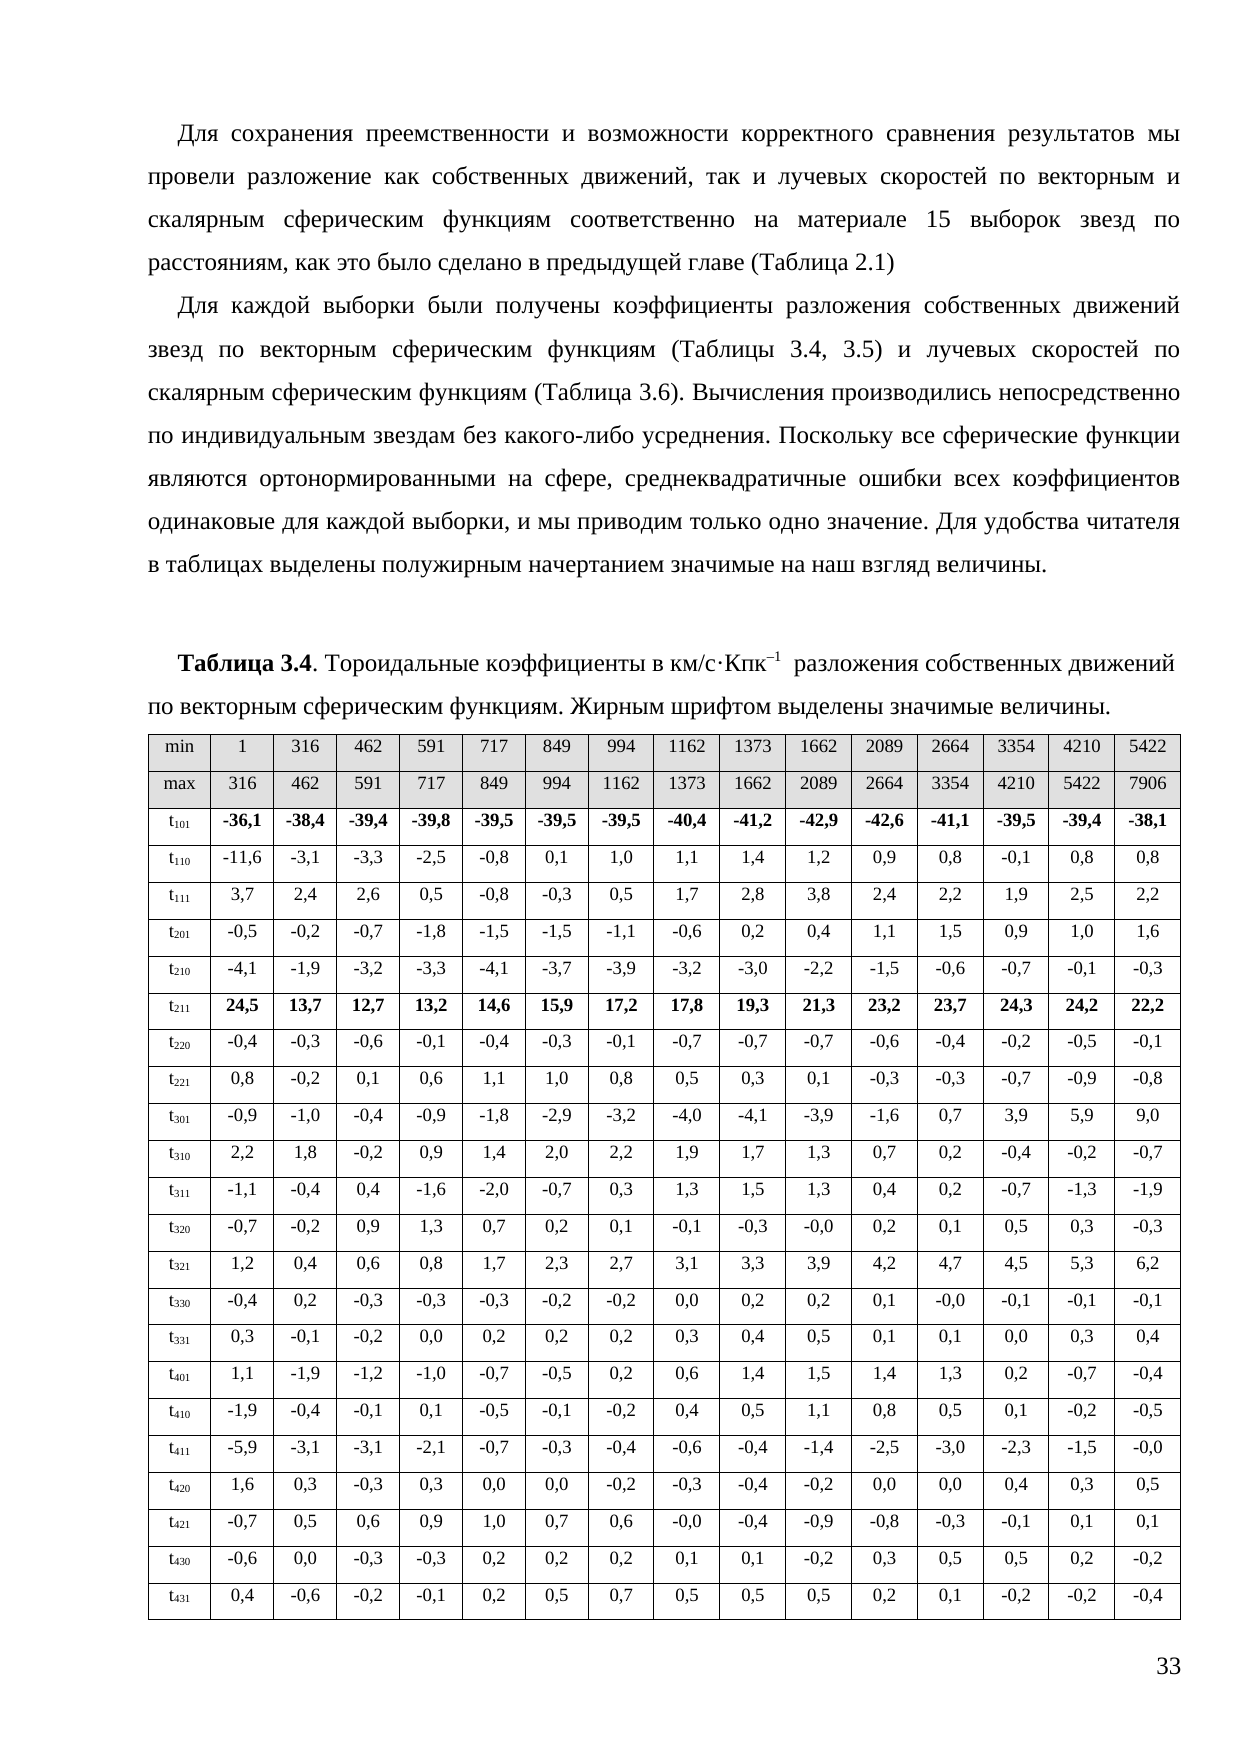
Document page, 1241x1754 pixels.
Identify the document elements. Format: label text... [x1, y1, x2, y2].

table_cell 24,2 [1049, 994, 1114, 1029]
table_cell 0,0 [526, 1473, 588, 1509]
table_cell -0,1 [274, 1325, 336, 1361]
table_cell t221 [149, 1067, 210, 1103]
table_cell 0,5 [786, 1325, 851, 1361]
table_cell -40,4 [654, 809, 719, 845]
table_cell 1,7 [463, 1252, 525, 1287]
table_cell 0,2 [1049, 1547, 1114, 1582]
table_cell -0,6 [918, 957, 983, 992]
table_header 1662 [786, 735, 851, 771]
table_cell 0,4 [720, 1325, 785, 1361]
table_cell -0,1 [526, 1399, 588, 1435]
table_cell 0,6 [337, 1252, 399, 1287]
table_cell -0,6 [337, 1030, 399, 1066]
table_cell -0,2 [589, 1399, 653, 1435]
table_cell -1,1 [589, 920, 653, 956]
table_cell t331 [149, 1325, 210, 1361]
table_cell 0,2 [463, 1325, 525, 1361]
table_cell 3,7 [211, 883, 273, 919]
table_cell -0,3 [918, 1510, 983, 1546]
table_cell 0,6 [589, 1510, 653, 1546]
table_cell 316 [211, 772, 273, 808]
table_cell -0,2 [1049, 1399, 1114, 1435]
table_cell -0,7 [1115, 1141, 1180, 1177]
table_cell 0,5 [918, 1399, 983, 1435]
table_header 5422 [1115, 735, 1180, 771]
table_cell -2,5 [400, 846, 462, 882]
table_cell 0,5 [400, 883, 462, 919]
table_cell 0,2 [852, 1584, 917, 1619]
table_cell t310 [149, 1141, 210, 1177]
table_cell -0,2 [526, 1289, 588, 1324]
table_cell 1,3 [786, 1178, 851, 1214]
table_cell -0,1 [984, 1289, 1048, 1324]
table_cell -3,2 [654, 957, 719, 992]
table_cell -0,7 [1049, 1362, 1114, 1398]
table_cell -0,7 [463, 1362, 525, 1398]
table_cell -0,2 [337, 1141, 399, 1177]
table_header 1373 [720, 735, 785, 771]
table_cell -0,0 [1115, 1436, 1180, 1472]
table_cell -1,5 [1049, 1436, 1114, 1472]
table_cell 0,2 [463, 1584, 525, 1619]
text Таблица 3.4. Тороидальные коэффициенты в км/с·Кпк–1 разложения собственных движений по векторным сферическим функциям. Жирным шрифтом выделены значимые величины. [148, 648, 1181, 720]
table_cell -0,2 [786, 1473, 851, 1509]
table_cell 4210 [984, 772, 1048, 808]
table_cell 4,7 [918, 1252, 983, 1287]
table_cell 12,7 [337, 994, 399, 1029]
table_cell 0,0 [274, 1547, 336, 1582]
table_cell -39,5 [526, 809, 588, 845]
table_cell -0,1 [589, 1030, 653, 1066]
table_cell t320 [149, 1215, 210, 1251]
table_cell 0,1 [337, 1067, 399, 1103]
table_cell -0,3 [337, 1547, 399, 1582]
table_cell 0,2 [526, 1325, 588, 1361]
table_cell t330 [149, 1289, 210, 1324]
table_cell 0,7 [852, 1141, 917, 1177]
table_cell 1,4 [720, 846, 785, 882]
table_cell -2,9 [526, 1104, 588, 1140]
table_cell -41,2 [720, 809, 785, 845]
table_cell 13,2 [400, 994, 462, 1029]
table_cell 0,8 [1049, 846, 1114, 882]
table_cell -0,3 [526, 883, 588, 919]
table_cell t220 [149, 1030, 210, 1066]
table_cell 0,1 [852, 1325, 917, 1361]
table_cell 0,7 [463, 1215, 525, 1251]
table_cell 0,5 [654, 1584, 719, 1619]
table_cell -3,2 [589, 1104, 653, 1140]
table_cell t321 [149, 1252, 210, 1287]
table_cell -0,1 [1049, 957, 1114, 992]
table_cell -0,3 [1115, 1215, 1180, 1251]
table_cell -1,5 [526, 920, 588, 956]
table_cell 1,0 [463, 1510, 525, 1546]
table_cell t430 [149, 1547, 210, 1582]
table_cell 4,5 [984, 1252, 1048, 1287]
table_header 717 [463, 735, 525, 771]
table_cell 0,1 [1049, 1510, 1114, 1546]
table_cell 849 [463, 772, 525, 808]
table_cell 0,2 [589, 1325, 653, 1361]
table_cell t201 [149, 920, 210, 956]
table_cell 1,1 [211, 1362, 273, 1398]
table_cell -0,3 [463, 1289, 525, 1324]
table_header 1 [211, 735, 273, 771]
table_cell 1,3 [654, 1178, 719, 1214]
table_cell 0,2 [786, 1289, 851, 1324]
table_cell -1,8 [463, 1104, 525, 1140]
table_cell 0,1 [984, 1399, 1048, 1435]
table_cell -0,3 [274, 1030, 336, 1066]
table_cell 0,2 [589, 1362, 653, 1398]
table_cell 0,6 [654, 1362, 719, 1398]
table_cell 0,5 [589, 883, 653, 919]
table_cell 2,6 [337, 883, 399, 919]
table_cell 17,8 [654, 994, 719, 1029]
table_cell 0,0 [852, 1473, 917, 1509]
table_cell -0,3 [526, 1030, 588, 1066]
table_cell 3354 [918, 772, 983, 808]
table_cell 0,4 [1115, 1325, 1180, 1361]
table_cell 0,3 [1049, 1473, 1114, 1509]
table_cell 0,1 [918, 1584, 983, 1619]
table_cell 0,1 [786, 1067, 851, 1103]
table_cell -0,2 [984, 1584, 1048, 1619]
table_cell t311 [149, 1178, 210, 1214]
table_cell -5,9 [211, 1436, 273, 1472]
table_cell 0,4 [337, 1178, 399, 1214]
table_cell 0,3 [720, 1067, 785, 1103]
table_cell 0,5 [786, 1584, 851, 1619]
table_cell 0,4 [786, 920, 851, 956]
table_cell -0,8 [463, 846, 525, 882]
table_cell 13,7 [274, 994, 336, 1029]
table_cell -0,9 [400, 1104, 462, 1140]
table_cell t420 [149, 1473, 210, 1509]
table_cell -3,3 [400, 957, 462, 992]
table_cell -3,1 [337, 1436, 399, 1472]
table_cell -0,7 [211, 1510, 273, 1546]
table_cell 0,1 [918, 1215, 983, 1251]
table_cell -1,9 [274, 957, 336, 992]
table_cell -0,3 [918, 1067, 983, 1103]
table_cell t411 [149, 1436, 210, 1472]
table_cell -11,6 [211, 846, 273, 882]
table_cell -0,3 [720, 1215, 785, 1251]
table_cell t421 [149, 1510, 210, 1546]
table_cell 1,1 [786, 1399, 851, 1435]
table_cell 0,6 [337, 1510, 399, 1546]
table_cell 1162 [589, 772, 653, 808]
table_cell 0,7 [526, 1510, 588, 1546]
table_header 2089 [852, 735, 917, 771]
table_cell -1,5 [852, 957, 917, 992]
table_cell 0,8 [211, 1067, 273, 1103]
table_cell -0,1 [654, 1215, 719, 1251]
table_cell -0,7 [337, 920, 399, 956]
table_cell 1373 [654, 772, 719, 808]
table_cell 3,9 [984, 1104, 1048, 1140]
table_cell 0,4 [274, 1252, 336, 1287]
table_cell -0,4 [720, 1473, 785, 1509]
table_cell 2,2 [589, 1141, 653, 1177]
table_cell -1,9 [211, 1399, 273, 1435]
table_cell -0,4 [463, 1030, 525, 1066]
table_cell -0,2 [984, 1030, 1048, 1066]
table_cell -4,1 [463, 957, 525, 992]
table_cell 14,6 [463, 994, 525, 1029]
table_cell -42,9 [786, 809, 851, 845]
table_cell 2089 [786, 772, 851, 808]
table_cell 0,5 [984, 1215, 1048, 1251]
table_cell -0,0 [654, 1510, 719, 1546]
table_cell -0,1 [337, 1399, 399, 1435]
table_cell t211 [149, 994, 210, 1029]
table_cell -0,4 [337, 1104, 399, 1140]
table_cell -0,4 [211, 1030, 273, 1066]
table_cell -3,1 [274, 1436, 336, 1472]
table_cell -4,1 [211, 957, 273, 992]
table_cell 0,5 [526, 1584, 588, 1619]
table_cell -0,4 [589, 1436, 653, 1472]
table_cell 3,8 [786, 883, 851, 919]
text Для каждой выборки были получены коэффициенты разложения собственных движений звезд по векторным сферическим функциям (Таблицы 3.4, 3.5) и лучевых скоростей по скалярным сферическим функциям (Таблица 3.6). Вычисления производились непосредственно по индивидуальным звездам без какого-либо усреднения. Поскольку все сферические функции являются ортонормированными на сфере, среднеквадратичные ошибки всех коэффициентов одинаковые для каждой выборки, и мы приводим только одно значение. Для удобства читателя в таблицах выделены полужирным начертанием значимые на наш взгляд величины. [148, 291, 1181, 578]
table_cell 0,0 [918, 1473, 983, 1509]
table_cell -3,2 [337, 957, 399, 992]
table_cell 1,6 [1115, 920, 1180, 956]
table_cell 2,3 [526, 1252, 588, 1287]
table_cell 0,9 [400, 1510, 462, 1546]
table_cell 1,1 [852, 920, 917, 956]
table_cell 1,2 [786, 846, 851, 882]
table_cell -0,3 [526, 1436, 588, 1472]
table_cell 0,4 [654, 1399, 719, 1435]
table_cell 2664 [852, 772, 917, 808]
table_header 316 [274, 735, 336, 771]
table_cell -0,7 [984, 1178, 1048, 1214]
table_cell 0,5 [984, 1547, 1048, 1582]
table_cell 0,5 [720, 1399, 785, 1435]
table_cell 7906 [1115, 772, 1180, 808]
table_cell 0,2 [918, 1178, 983, 1214]
table_cell -0,1 [1115, 1289, 1180, 1324]
table_cell 2,7 [589, 1252, 653, 1287]
table_cell -1,9 [274, 1362, 336, 1398]
table_cell 0,8 [400, 1252, 462, 1287]
table_cell 462 [274, 772, 336, 808]
table_cell 0,0 [400, 1325, 462, 1361]
table_cell 0,2 [984, 1362, 1048, 1398]
table_cell -0,2 [274, 920, 336, 956]
table_cell -0,1 [400, 1584, 462, 1619]
table_cell -0,0 [918, 1289, 983, 1324]
table_cell -1,0 [274, 1104, 336, 1140]
table_cell -0,7 [720, 1030, 785, 1066]
table_cell 1662 [720, 772, 785, 808]
table_cell -3,7 [526, 957, 588, 992]
table_cell 6,2 [1115, 1252, 1180, 1287]
table_header 849 [526, 735, 588, 771]
table_cell 0,5 [1115, 1473, 1180, 1509]
table_cell 0,3 [654, 1325, 719, 1361]
table_cell -1,9 [1115, 1178, 1180, 1214]
table_cell 9,0 [1115, 1104, 1180, 1140]
table_cell 0,2 [274, 1289, 336, 1324]
table_cell 0,3 [274, 1473, 336, 1509]
table_cell -0,5 [211, 920, 273, 956]
table_cell -0,2 [337, 1584, 399, 1619]
table_cell -1,8 [400, 920, 462, 956]
table_cell 2,2 [918, 883, 983, 919]
table_cell 21,3 [786, 994, 851, 1029]
table_cell 0,1 [918, 1325, 983, 1361]
table_cell -0,4 [720, 1436, 785, 1472]
table_cell -1,3 [1049, 1178, 1114, 1214]
table_cell -0,3 [852, 1067, 917, 1103]
table_cell 2,2 [1115, 883, 1180, 919]
table_header 462 [337, 735, 399, 771]
table_cell -0,1 [984, 1510, 1048, 1546]
table_cell -0,7 [984, 1067, 1048, 1103]
table_cell -1,6 [852, 1104, 917, 1140]
table_cell 0,2 [852, 1215, 917, 1251]
table_cell 0,2 [918, 1141, 983, 1177]
table_cell 1,5 [786, 1362, 851, 1398]
table_header min [149, 735, 210, 771]
table_cell -2,0 [463, 1178, 525, 1214]
table_cell 5,3 [1049, 1252, 1114, 1287]
table_cell 1,4 [463, 1141, 525, 1177]
table_cell -1,4 [786, 1436, 851, 1472]
table_cell -4,1 [720, 1104, 785, 1140]
table_cell -0,1 [1049, 1289, 1114, 1324]
table_cell 2,4 [274, 883, 336, 919]
table_cell -39,4 [1049, 809, 1114, 845]
table_cell 0,3 [400, 1473, 462, 1509]
table_cell -3,3 [337, 846, 399, 882]
table_cell -0,2 [1115, 1547, 1180, 1582]
table_cell -0,6 [211, 1547, 273, 1582]
table_cell -0,9 [1049, 1067, 1114, 1103]
table_cell -2,1 [400, 1436, 462, 1472]
table_cell -0,7 [654, 1030, 719, 1066]
table_header 2664 [918, 735, 983, 771]
table_cell 0,0 [463, 1473, 525, 1509]
table_cell 0,8 [589, 1067, 653, 1103]
table_cell 0,7 [589, 1584, 653, 1619]
table_cell -0,7 [984, 957, 1048, 992]
table_cell t431 [149, 1584, 210, 1619]
table_cell -0,4 [1115, 1584, 1180, 1619]
table_cell 5,9 [1049, 1104, 1114, 1140]
table_cell 1,2 [211, 1252, 273, 1287]
table_cell -0,2 [337, 1325, 399, 1361]
table_cell 15,9 [526, 994, 588, 1029]
table_cell 0,2 [526, 1215, 588, 1251]
table_cell 1,3 [918, 1362, 983, 1398]
table_cell -0,8 [463, 883, 525, 919]
table_cell 5422 [1049, 772, 1114, 808]
table_cell -3,1 [274, 846, 336, 882]
table_cell -0,4 [1115, 1362, 1180, 1398]
table_cell -0,1 [1115, 1030, 1180, 1066]
table_cell -3,9 [589, 957, 653, 992]
table_cell 1,7 [720, 1141, 785, 1177]
table_cell -3,0 [720, 957, 785, 992]
table_cell t401 [149, 1362, 210, 1398]
table_header 1162 [654, 735, 719, 771]
table_cell 17,2 [589, 994, 653, 1029]
table_cell -41,1 [918, 809, 983, 845]
table_cell 0,1 [1115, 1510, 1180, 1546]
table_cell 0,8 [1115, 846, 1180, 882]
table_cell -39,8 [400, 809, 462, 845]
table_cell max [149, 772, 210, 808]
table_cell -0,6 [654, 1436, 719, 1472]
table_cell 0,7 [918, 1104, 983, 1140]
table_cell -3,9 [786, 1104, 851, 1140]
table_header 4210 [1049, 735, 1114, 771]
table_cell -0,3 [400, 1547, 462, 1582]
table_cell 0,6 [400, 1067, 462, 1103]
table_cell 0,1 [720, 1547, 785, 1582]
table_cell 1,7 [654, 883, 719, 919]
table_cell -39,5 [589, 809, 653, 845]
table_cell -38,4 [274, 809, 336, 845]
table_cell -0,2 [274, 1215, 336, 1251]
table_cell -39,5 [984, 809, 1048, 845]
table_cell -39,5 [463, 809, 525, 845]
table_cell 0,2 [720, 1289, 785, 1324]
table_cell -2,2 [786, 957, 851, 992]
table_cell -0,2 [1049, 1584, 1114, 1619]
table_cell 0,3 [1049, 1215, 1114, 1251]
table_cell -0,7 [211, 1215, 273, 1251]
table_header 3354 [984, 735, 1048, 771]
table_cell -2,5 [852, 1436, 917, 1472]
table_cell -0,6 [274, 1584, 336, 1619]
table_cell -0,2 [274, 1067, 336, 1103]
table_cell 3,3 [720, 1252, 785, 1287]
table_cell t210 [149, 957, 210, 992]
table_cell 0,4 [984, 1473, 1048, 1509]
table_cell -36,1 [211, 809, 273, 845]
table_cell -0,6 [852, 1030, 917, 1066]
table_cell t410 [149, 1399, 210, 1435]
table_cell 0,3 [589, 1178, 653, 1214]
table_cell 0,5 [918, 1547, 983, 1582]
table_cell 0,1 [589, 1215, 653, 1251]
table_cell 0,2 [463, 1547, 525, 1582]
table_cell 1,9 [654, 1141, 719, 1177]
table_cell -0,7 [463, 1436, 525, 1472]
table_cell 1,9 [984, 883, 1048, 919]
table_cell 2,5 [1049, 883, 1114, 919]
table_cell -0,2 [1049, 1141, 1114, 1177]
table_cell 1,5 [720, 1178, 785, 1214]
table_cell 1,0 [589, 846, 653, 882]
table_cell -0,4 [918, 1030, 983, 1066]
table_cell -0,2 [786, 1547, 851, 1582]
table_cell 0,5 [654, 1067, 719, 1103]
table_cell -0,2 [589, 1473, 653, 1509]
table_cell 2,2 [211, 1141, 273, 1177]
table_cell t111 [149, 883, 210, 919]
table_cell -1,1 [211, 1178, 273, 1214]
text Для сохранения преемственности и возможности корректного сравнения результатов мы провели разложение как собственных движений, так и лучевых скоростей по векторным и скалярным сферическим функциям соответственно на материале 15 выборок звезд по расстояниям, как это было сделано в предыдущей главе (Таблица 2.1) [148, 118, 1181, 276]
table_cell 0,9 [337, 1215, 399, 1251]
table_cell 2,8 [720, 883, 785, 919]
table_cell 24,5 [211, 994, 273, 1029]
table_cell 1,6 [211, 1473, 273, 1509]
table_cell -0,5 [463, 1399, 525, 1435]
table_cell -4,0 [654, 1104, 719, 1140]
table_cell -0,3 [654, 1473, 719, 1509]
table_cell -0,4 [984, 1141, 1048, 1177]
table_cell -2,3 [984, 1436, 1048, 1472]
table_cell -1,5 [463, 920, 525, 956]
table_cell t101 [149, 809, 210, 845]
table_cell 0,3 [1049, 1325, 1114, 1361]
table_cell -0,7 [526, 1178, 588, 1214]
table_cell 717 [400, 772, 462, 808]
table_cell 0,0 [984, 1325, 1048, 1361]
table_cell 591 [337, 772, 399, 808]
table_cell 2,4 [852, 883, 917, 919]
table_cell 1,8 [274, 1141, 336, 1177]
table_cell 0,2 [720, 920, 785, 956]
table_cell -0,1 [984, 846, 1048, 882]
table_cell 3,1 [654, 1252, 719, 1287]
table_cell 0,9 [984, 920, 1048, 956]
table_cell 0,4 [211, 1584, 273, 1619]
table_cell 0,9 [852, 846, 917, 882]
table_cell 0,1 [852, 1289, 917, 1324]
table_cell 1,3 [400, 1215, 462, 1251]
table_cell -38,1 [1115, 809, 1180, 845]
table_cell -0,4 [274, 1178, 336, 1214]
table_cell 0,2 [589, 1547, 653, 1582]
table_cell -0,3 [337, 1473, 399, 1509]
table_cell 0,3 [852, 1547, 917, 1582]
table_cell 1,0 [1049, 920, 1114, 956]
table_cell -0,5 [526, 1362, 588, 1398]
table_cell 1,5 [918, 920, 983, 956]
table_cell 0,1 [400, 1399, 462, 1435]
table_cell 0,2 [526, 1547, 588, 1582]
table_cell 3,9 [786, 1252, 851, 1287]
table_cell 24,3 [984, 994, 1048, 1029]
table_cell 23,2 [852, 994, 917, 1029]
table_header 994 [589, 735, 653, 771]
table_cell -0,8 [1115, 1067, 1180, 1103]
table_cell -0,4 [211, 1289, 273, 1324]
table_header 591 [400, 735, 462, 771]
table_cell -0,6 [654, 920, 719, 956]
table_cell 0,8 [918, 846, 983, 882]
table_cell -0,4 [274, 1399, 336, 1435]
table_cell -0,5 [1115, 1399, 1180, 1435]
table_cell t110 [149, 846, 210, 882]
table_cell 1,0 [526, 1067, 588, 1103]
table_cell 1,1 [654, 846, 719, 882]
table_cell -3,0 [918, 1436, 983, 1472]
table_cell 0,8 [852, 1399, 917, 1435]
table_cell 2,0 [526, 1141, 588, 1177]
table_cell t301 [149, 1104, 210, 1140]
table_cell -0,9 [786, 1510, 851, 1546]
table_cell -42,6 [852, 809, 917, 845]
table_cell -0,3 [337, 1289, 399, 1324]
table_cell -0,3 [1115, 957, 1180, 992]
table_cell -0,9 [211, 1104, 273, 1140]
table_cell 0,0 [654, 1289, 719, 1324]
table_cell 0,9 [400, 1141, 462, 1177]
table_cell 22,2 [1115, 994, 1180, 1029]
table_cell 23,7 [918, 994, 983, 1029]
table_cell -1,6 [400, 1178, 462, 1214]
table_cell 1,1 [463, 1067, 525, 1103]
table_cell -0,3 [400, 1289, 462, 1324]
table_cell 994 [526, 772, 588, 808]
table_cell 4,2 [852, 1252, 917, 1287]
table_cell -39,4 [337, 809, 399, 845]
table_cell 0,1 [526, 846, 588, 882]
table_cell 0,5 [274, 1510, 336, 1546]
table_cell -0,1 [400, 1030, 462, 1066]
table_cell 0,3 [211, 1325, 273, 1361]
table_cell -0,0 [786, 1215, 851, 1251]
table_cell -0,8 [852, 1510, 917, 1546]
table_cell 0,5 [720, 1584, 785, 1619]
table_cell -1,2 [337, 1362, 399, 1398]
table_cell -0,7 [786, 1030, 851, 1066]
table_cell -0,5 [1049, 1030, 1114, 1066]
table_cell 1,4 [720, 1362, 785, 1398]
table_cell 1,4 [852, 1362, 917, 1398]
table_cell 0,4 [852, 1178, 917, 1214]
table_cell -0,4 [720, 1510, 785, 1546]
table_cell 0,1 [654, 1547, 719, 1582]
table_cell -1,0 [400, 1362, 462, 1398]
table_cell -0,2 [589, 1289, 653, 1324]
table_cell 1,3 [786, 1141, 851, 1177]
table_cell 19,3 [720, 994, 785, 1029]
